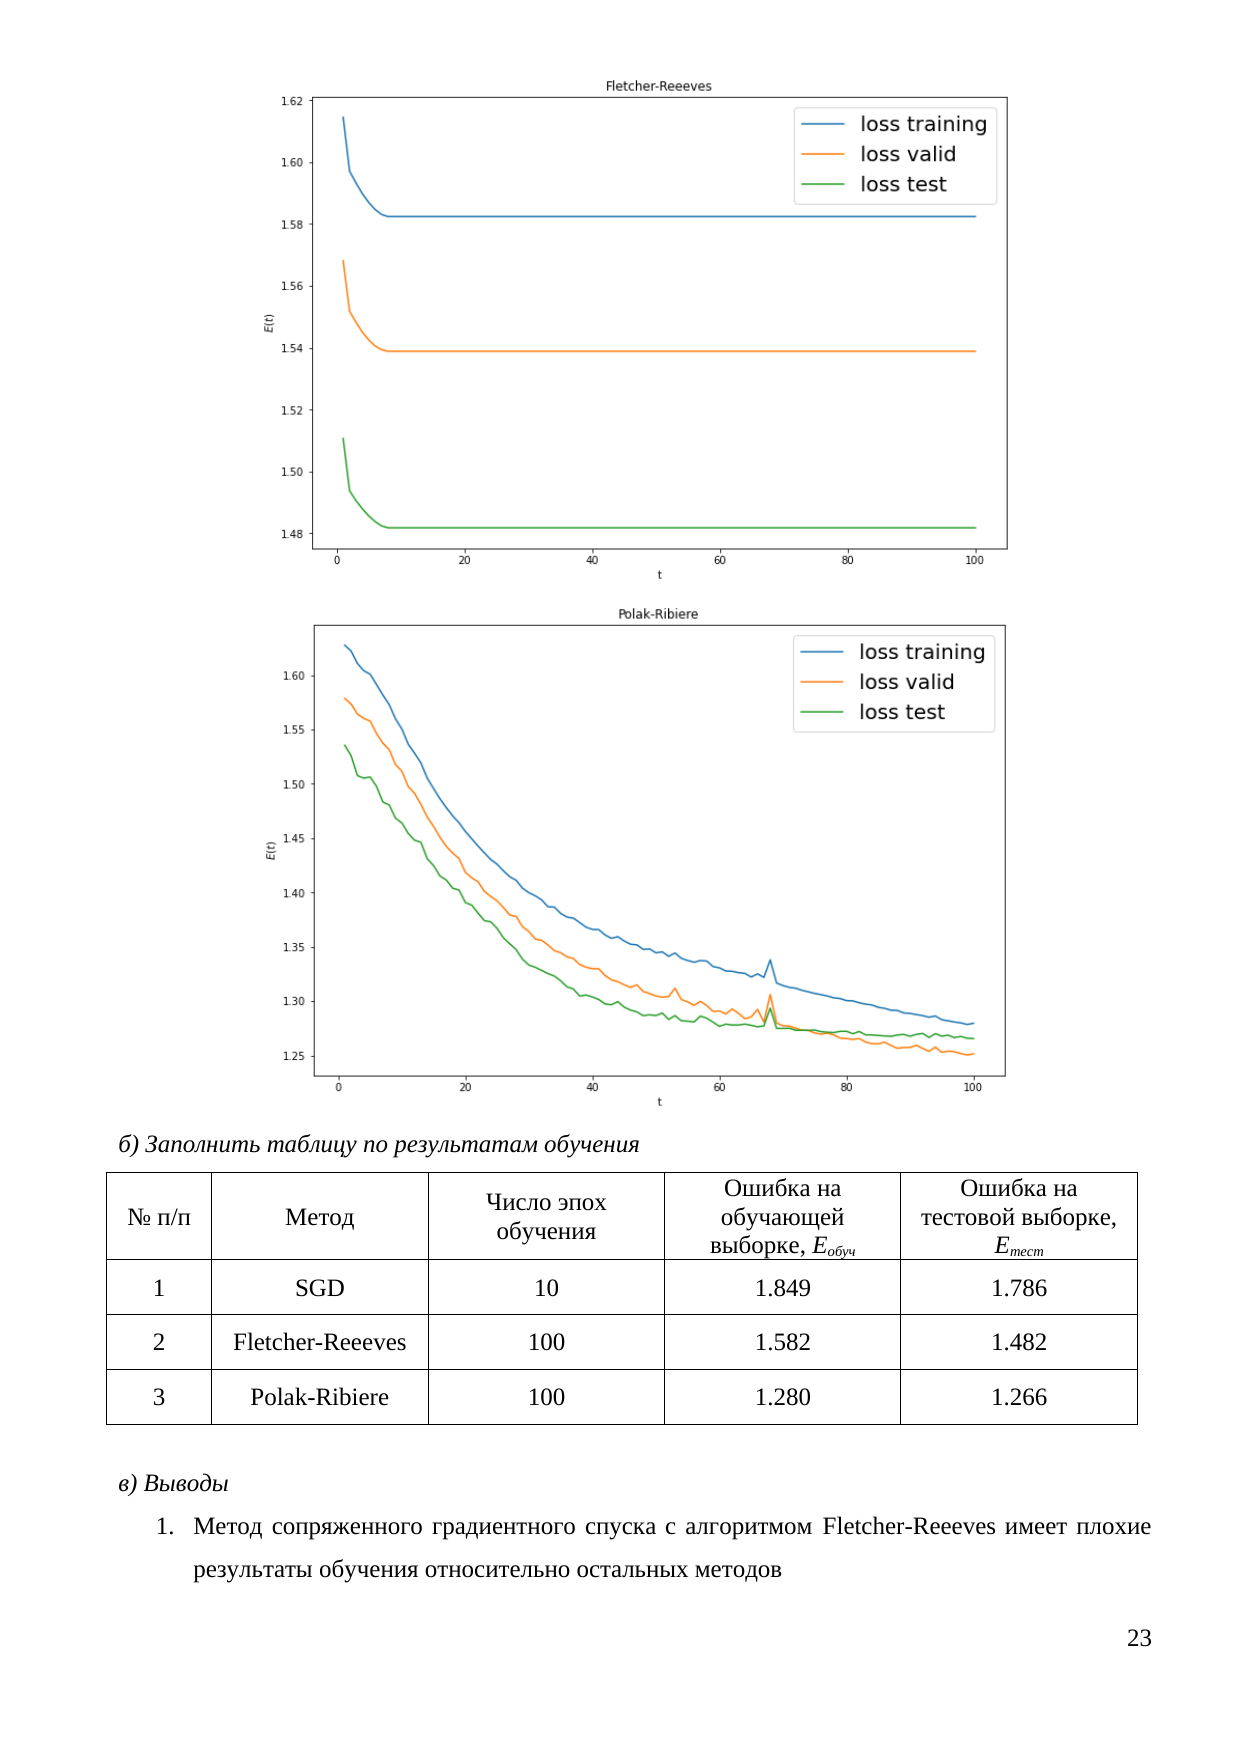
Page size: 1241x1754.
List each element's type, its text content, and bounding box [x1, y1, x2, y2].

table_cell 1 [107, 1260, 211, 1314]
table_cell SGD [212, 1260, 428, 1314]
table_cell 3 [107, 1370, 211, 1423]
table_cell 1.280 [665, 1370, 900, 1423]
table_header Ошибка на обучающей выборке, Eобуч [665, 1173, 900, 1259]
table_cell 1.786 [901, 1260, 1137, 1314]
list Метод сопряженного градиентного спуска с алгоритмом Fletcher-Reeeves имеет плохие результаты обучения относительно остальных методов [156, 1511, 1152, 1583]
picture [258, 602, 1012, 1115]
table_header Метод [212, 1173, 428, 1259]
picture [256, 73, 1013, 588]
table_cell 10 [429, 1260, 664, 1314]
table_header Число эпох обучения [429, 1173, 664, 1259]
text в) Выводы [118, 1468, 1152, 1496]
table_cell 1.849 [665, 1260, 900, 1314]
table_cell 100 [429, 1315, 664, 1369]
table_cell 1.482 [901, 1315, 1137, 1369]
table_cell 1.266 [901, 1370, 1137, 1423]
table_cell Polak-Ribiere [212, 1370, 428, 1423]
text б) Заполнить таблицу по результатам обучения [118, 1129, 1152, 1157]
table_cell 100 [429, 1370, 664, 1423]
table_cell 2 [107, 1315, 211, 1369]
table_header № п/п [107, 1173, 211, 1259]
table_cell Fletcher-Reeeves [212, 1315, 428, 1369]
table_header Ошибка на тестовой выборке, Eтест [901, 1173, 1137, 1259]
table_cell 1.582 [665, 1315, 900, 1369]
